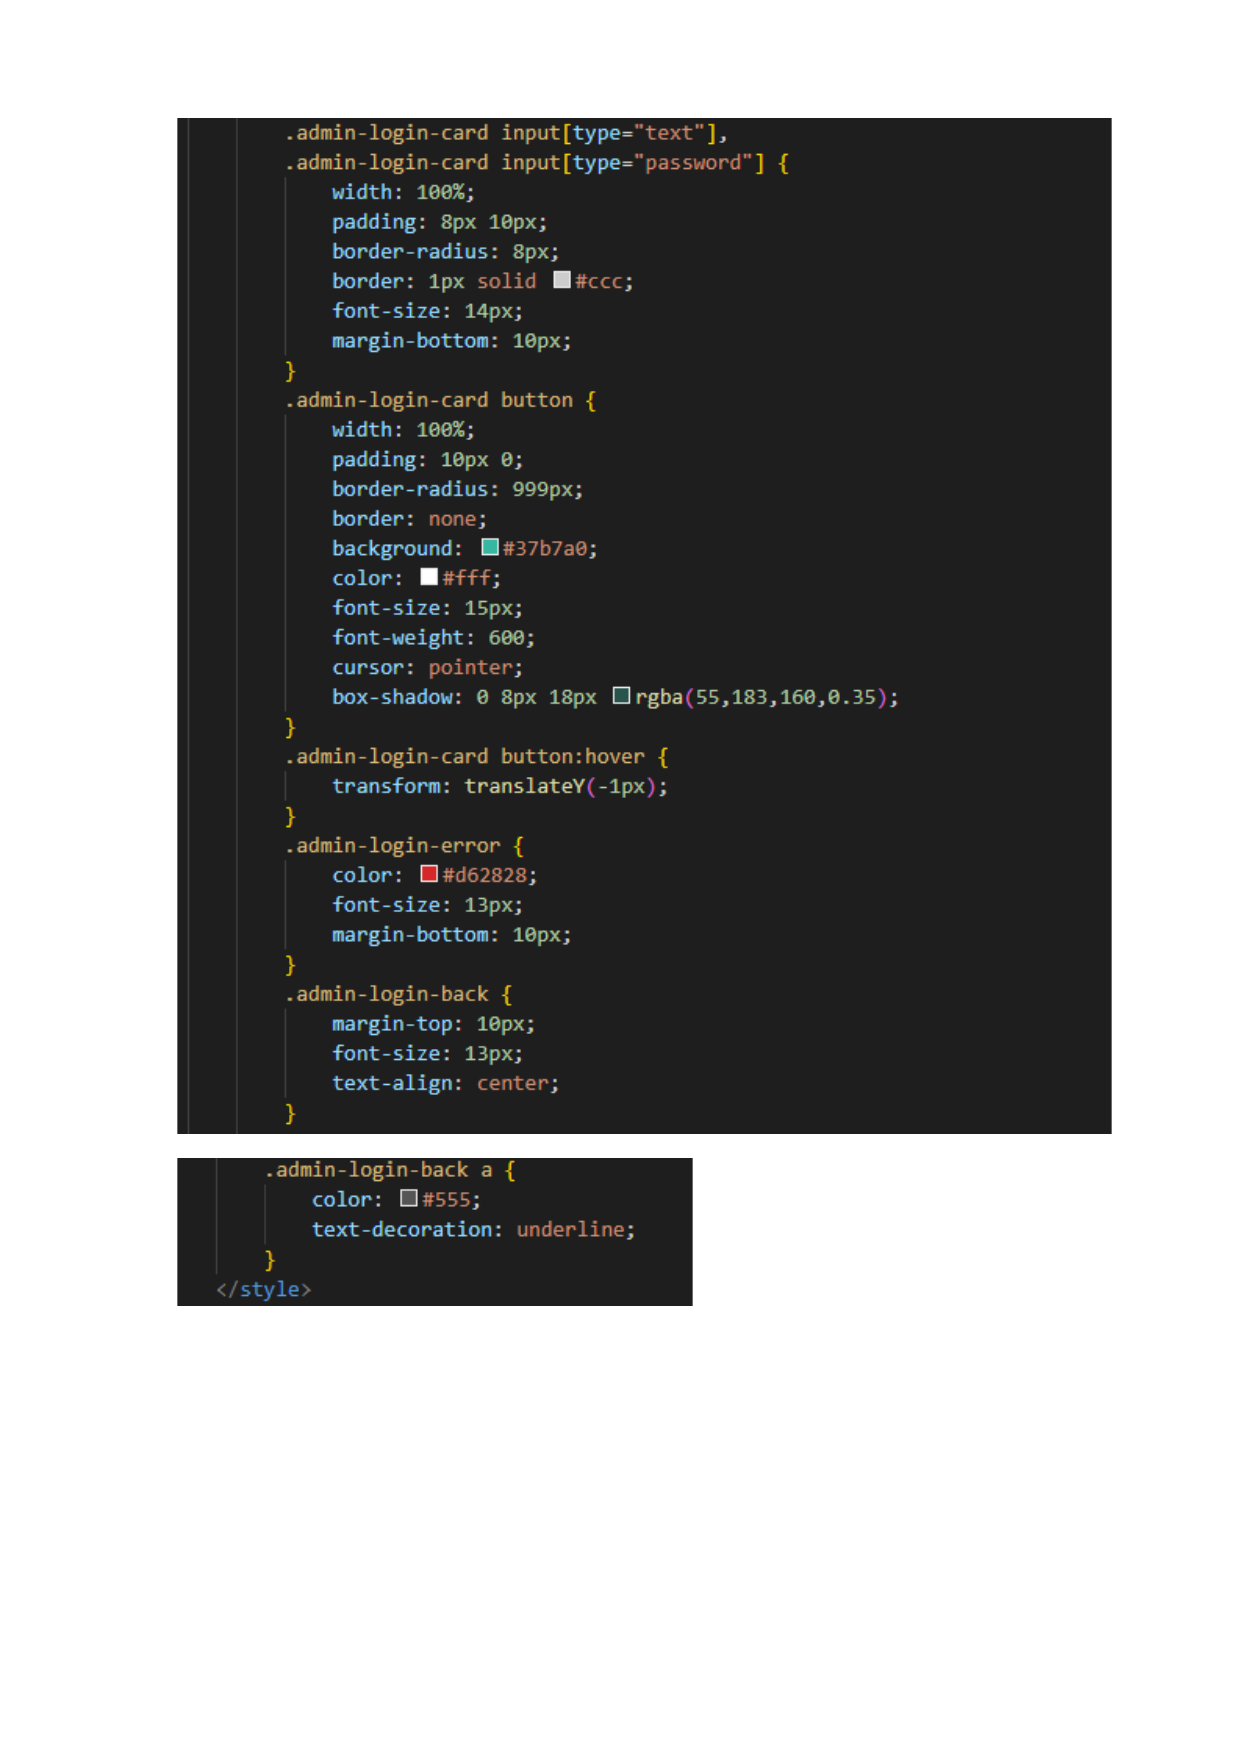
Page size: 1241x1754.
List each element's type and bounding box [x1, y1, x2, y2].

picture [177, 118, 1112, 1134]
picture [177, 1158, 693, 1306]
